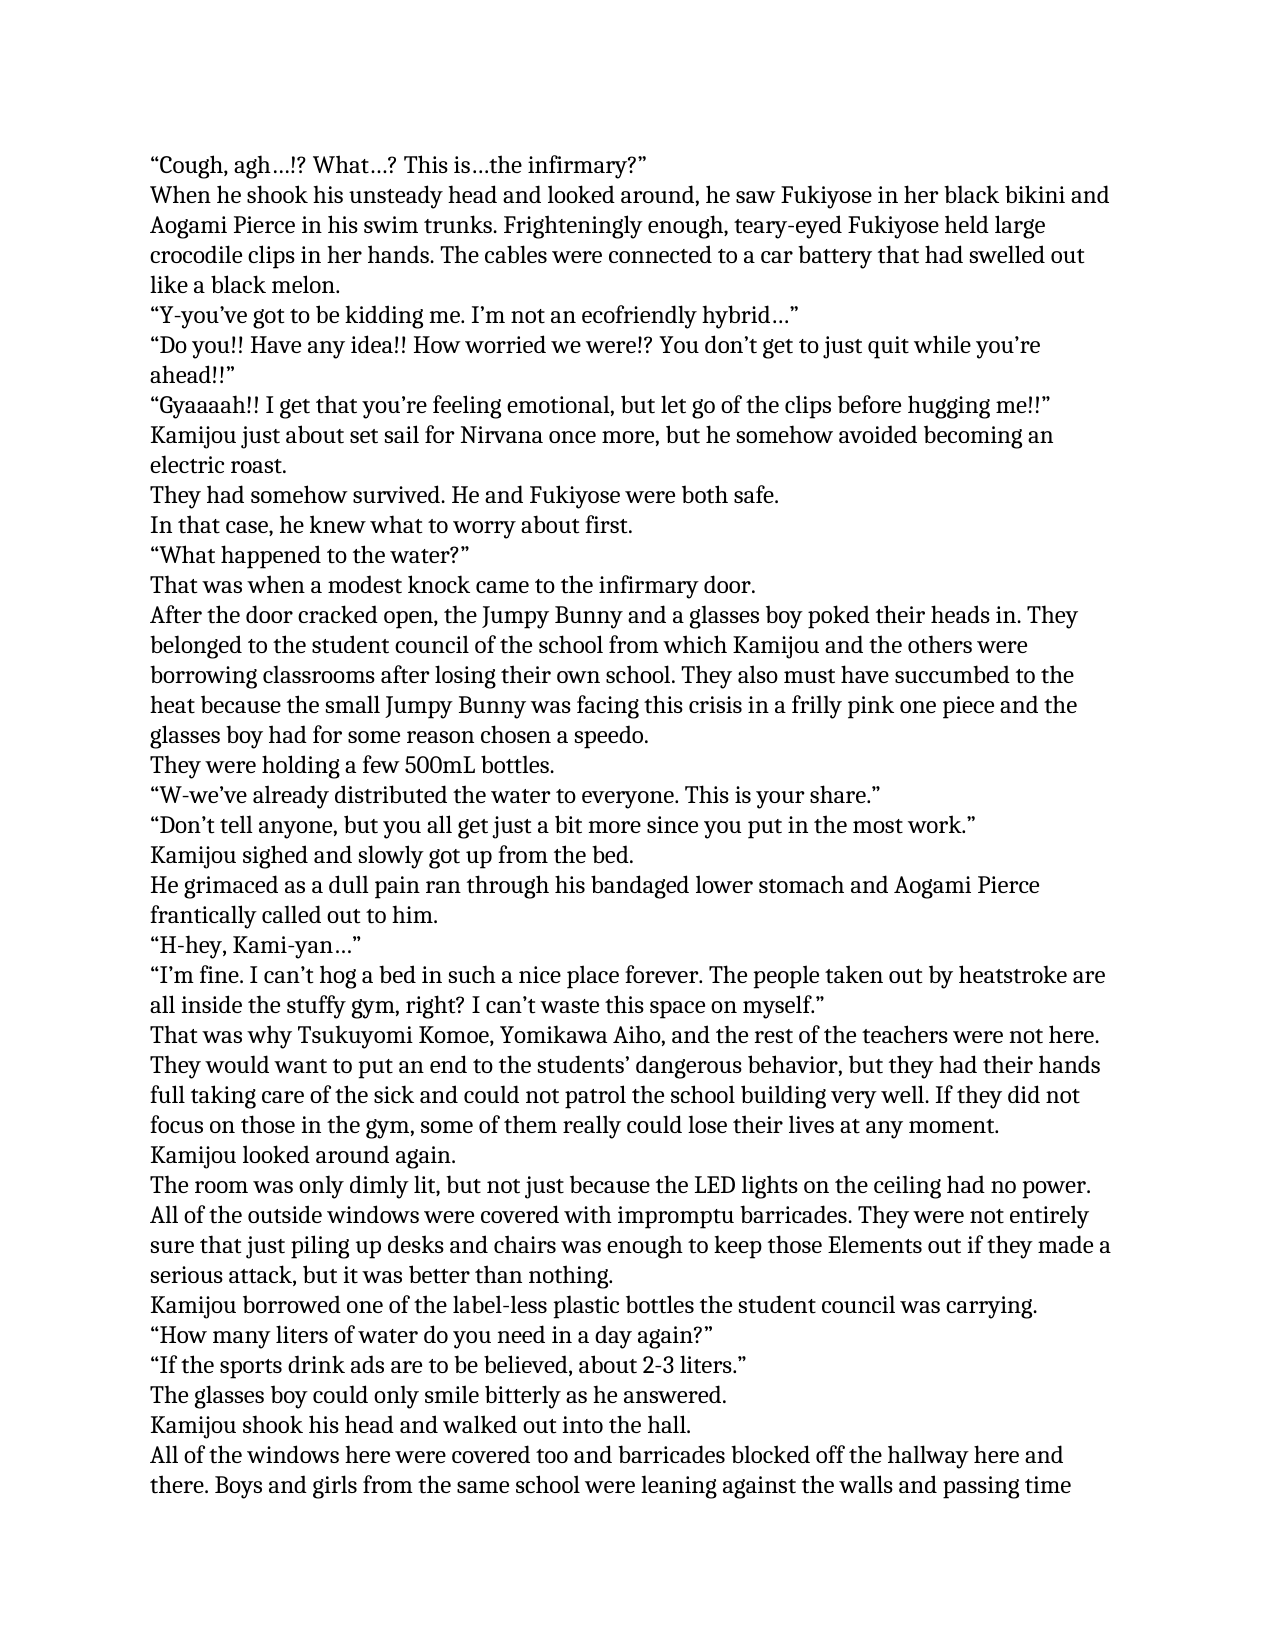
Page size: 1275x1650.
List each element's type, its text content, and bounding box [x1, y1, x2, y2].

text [150, 1440, 1125, 1500]
text “Gyaaaah!! I get that you’re feeling emotional, but let go of the clips before hugging me!!” [150, 390, 1125, 420]
text Kamijou just about set sail for Nirvana once more, but he somehow avoided becoming an electric roast. [150, 420, 1125, 480]
text “How many liters of water do you need in a day again?” [150, 1320, 1125, 1350]
text Kamijou shook his head and walked out into the hall. [150, 1410, 1125, 1440]
text “Cough, agh…!? What…? This is…the infirmary?” [150, 150, 1125, 180]
text The room was only dimly lit, but not just because the LED lights on the ceiling had no power. All of the outside windows were covered with impromptu barricades. They were not entirely sure that just piling up desks and chairs was enough to keep those Elements out if they made a serious attack, but it was better than nothing. [150, 1170, 1125, 1290]
text “H-hey, Kami-yan…” [150, 930, 1125, 960]
text When he shook his unsteady head and looked around, he saw Fukiyose in her black bikini and Aogami Pierce in his swim trunks. Frighteningly enough, teary-eyed Fukiyose held large crocodile clips in her hands. The cables were connected to a car battery that had swelled out like a black melon. [150, 180, 1125, 300]
text That was why Tsukuyomi Komoe, Yomikawa Aiho, and the rest of the teachers were not here. They would want to put an end to the students’ dangerous behavior, but they had their hands full taking care of the sick and could not patrol the school building very well. If they did not focus on those in the gym, some of them really could lose their lives at any moment. [150, 1020, 1125, 1140]
text “Do you!! Have any idea!! How worried we were!? You don’t get to just quit while you’re ahead!!” [150, 330, 1125, 390]
text Kamijou borrowed one of the label-less plastic bottles the student council was carrying. [150, 1290, 1125, 1320]
text “I’m fine. I can’t hog a bed in such a nice place forever. The people taken out by heatstroke are all inside the stuffy gym, right? I can’t waste this space on myself.” [150, 960, 1125, 1020]
text They had somehow survived. He and Fukiyose were both safe. [150, 480, 1125, 510]
text In that case, he knew what to worry about first. [150, 510, 1125, 540]
text “Don’t tell anyone, but you all get just a bit more since you put in the most work.” [150, 810, 1125, 840]
text After the door cracked open, the Jumpy Bunny and a glasses boy poked their heads in. They belonged to the student council of the school from which Kamijou and the others were borrowing classrooms after losing their own school. They also must have succumbed to the heat because the small Jumpy Bunny was facing this crisis in a frilly pink one piece and the glasses boy had for some reason chosen a speedo. [150, 600, 1125, 750]
text “W-we’ve already distributed the water to everyone. This is your share.” [150, 780, 1125, 810]
text “Y-you’ve got to be kidding me. I’m not an ecofriendly hybrid…” [150, 300, 1125, 330]
text “If the sports drink ads are to be believed, about 2-3 liters.” [150, 1350, 1125, 1380]
text They were holding a few 500mL bottles. [150, 750, 1125, 780]
text The glasses boy could only smile bitterly as he answered. [150, 1380, 1125, 1410]
text That was when a modest knock came to the infirmary door. [150, 570, 1125, 600]
text He grimaced as a dull pain ran through his bandaged lower stomach and Aogami Pierce frantically called out to him. [150, 870, 1125, 930]
text “What happened to the water?” [150, 540, 1125, 570]
text Kamijou sighed and slowly got up from the bed. [150, 840, 1125, 870]
text Kamijou looked around again. [150, 1140, 1125, 1170]
